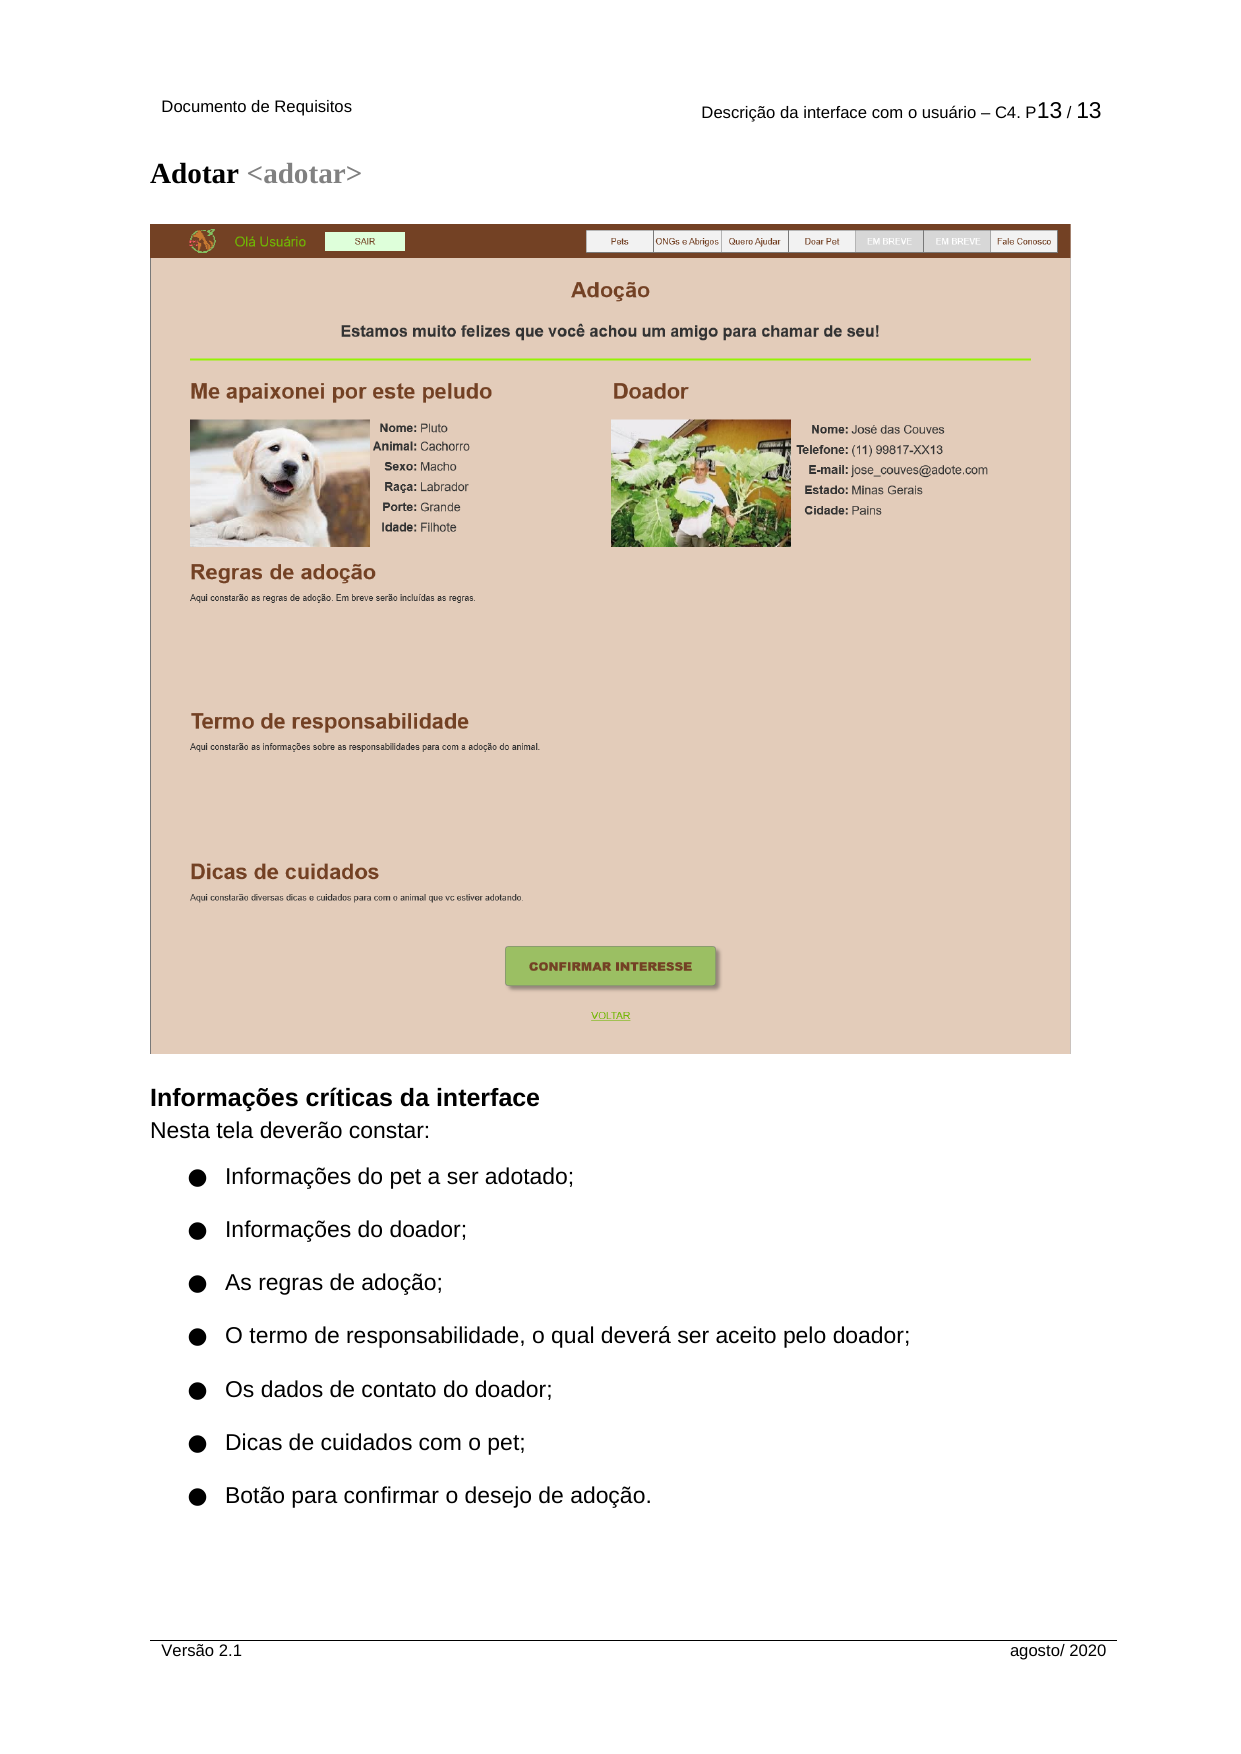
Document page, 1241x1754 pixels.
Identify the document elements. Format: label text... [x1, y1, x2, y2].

list As regras de adoção; [187, 1257, 1090, 1303]
list Os dados de contato do doador; [187, 1363, 1090, 1410]
list Informações do pet a ser adotado; [187, 1150, 1090, 1197]
list Botão para confirmar o desejo de adoção. [187, 1469, 1090, 1516]
picture [150, 224, 1071, 1054]
list Informações do doador; [187, 1203, 1090, 1250]
subtitle Adotar <adotar> [150, 156, 1090, 190]
list O termo de responsabilidade, o qual deverá ser aceito pelo doador; [187, 1310, 1090, 1357]
list Dicas de cuidados com o pet; [187, 1416, 1090, 1463]
text Informações críticas da interface [150, 1082, 1090, 1111]
text Nesta tela deverão constar: [150, 1117, 1090, 1144]
